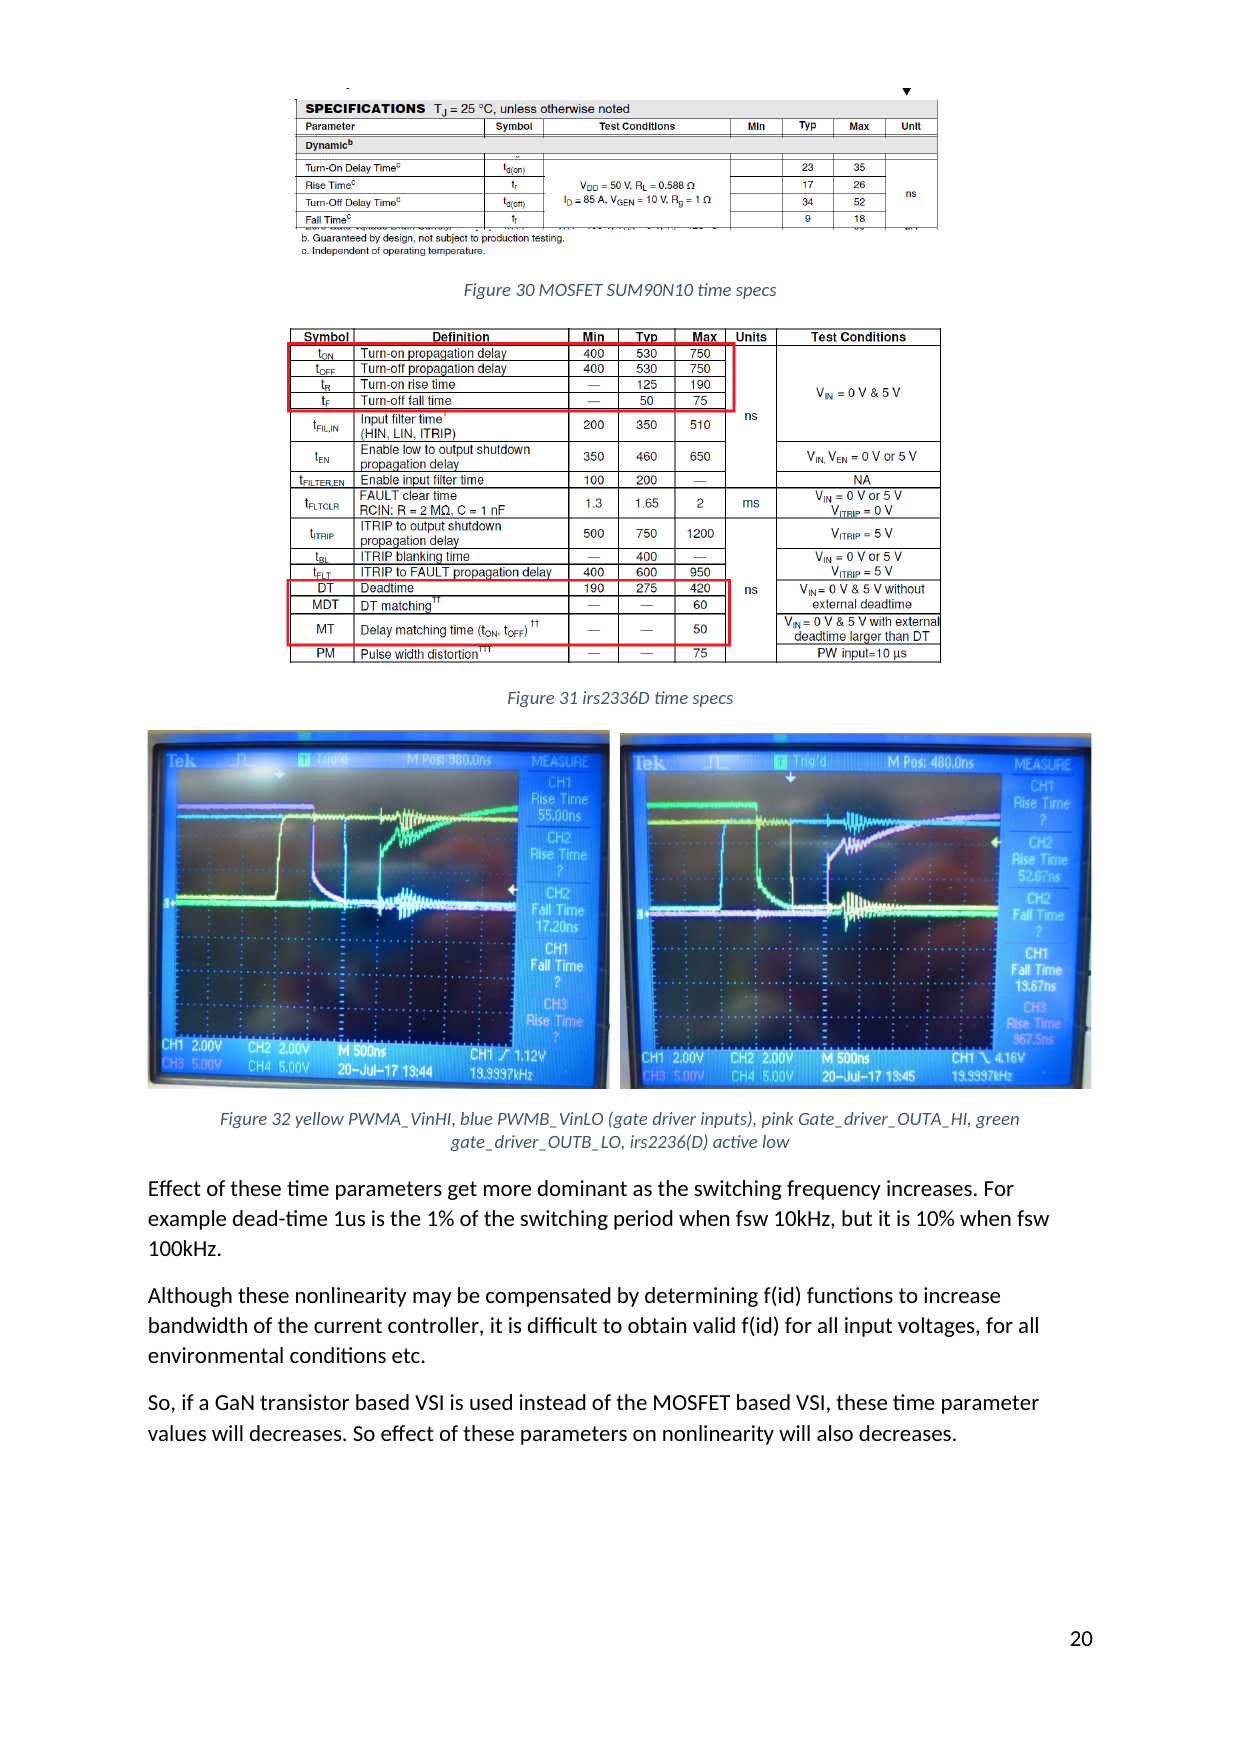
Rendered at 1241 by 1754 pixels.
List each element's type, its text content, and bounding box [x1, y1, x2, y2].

text Figure 31 irs2336D time specs [148, 686, 1093, 709]
picture [147, 730, 610, 1089]
text Figure 30 MOSFET SUM90N10 time specs [148, 278, 1093, 301]
picture [620, 733, 1092, 1089]
text Effect of these time parameters get more dominant as the switching frequency increases. For example dead-time 1us is the 1% of the switching period when fsw 10kHz, but it is 10% when fsw 100kHz. [148, 1174, 1093, 1262]
picture [283, 88, 957, 259]
picture [284, 321, 956, 668]
text Figure 32 yellow PWMA_VinHI, blue PWMB_VinLO (gate driver inputs), pink Gate_driver_OUTA_HI, green gate_driver_OUTB_LO, irs2236(D) active low [148, 1107, 1093, 1153]
text Although these nonlinearity may be compensated by determining f(id) functions to increase bandwidth of the current controller, it is difficult to obtain valid f(id) for all input voltages, for all environmental conditions etc. [148, 1281, 1093, 1369]
text So, if a GaN transistor based VSI is used instead of the MOSFET based VSI, these time parameter values will decreases. So effect of these parameters on nonlinearity will also decreases. [148, 1388, 1093, 1447]
